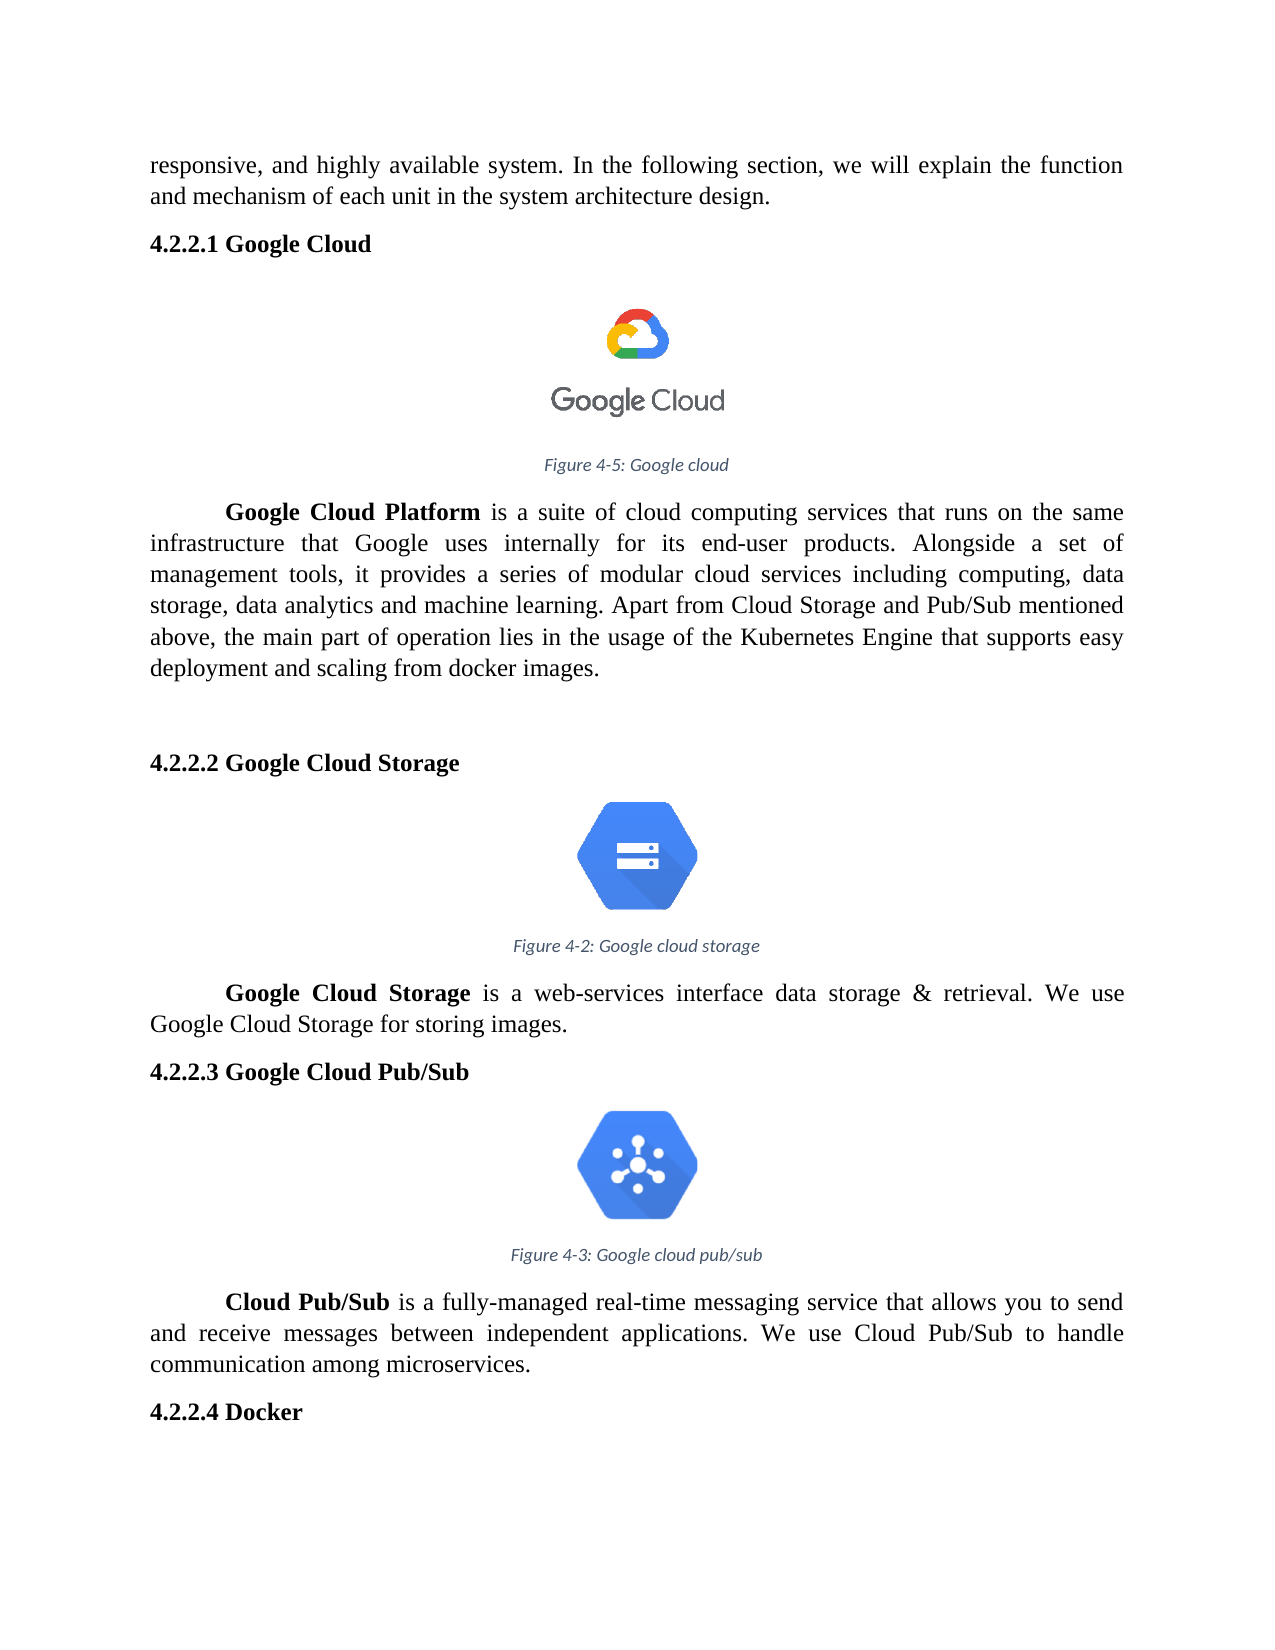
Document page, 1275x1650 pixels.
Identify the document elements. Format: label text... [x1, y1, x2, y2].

text 4.2.2.3 Google Cloud Pub/Sub [150, 1057, 1125, 1086]
picture [577, 1104, 698, 1225]
text Google Cloud Storage is a web-services interface data storage & retrieval. We use Google Cloud Storage for storing images. [150, 978, 1125, 1038]
text 4.2.2.1 Google Cloud [150, 229, 1125, 257]
text Figure 4-2: Google cloud storage [150, 934, 1125, 957]
picture [528, 276, 747, 435]
text Figure 4-3: Google cloud pub/sub [150, 1244, 1125, 1267]
text Figure 4-5: Google cloud [150, 454, 1125, 477]
text 4.2.2.4 Docker [150, 1397, 1125, 1426]
text Cloud Pub/Sub is a fully-managed real-time messaging service that allows you to send and receive messages between independent applications. We use Cloud Pub/Sub to handle communication among microservices. [150, 1287, 1125, 1378]
text responsive, and highly available system. In the following section, we will explain the function and mechanism of each unit in the system architecture design. [150, 150, 1125, 210]
text 4.2.2.2 Google Cloud Storage [150, 748, 1125, 777]
text Google Cloud Platform is a suite of cloud computing services that runs on the same infrastructure that Google uses internally for its end-user products. Alongside a set of management tools, it provides a series of modular cloud services including computing, data storage, data analytics and machine learning. Apart from Cloud Storage and Pub/Sub mentioned above, the main part of operation lies in the usage of the Kubernetes Engine that supports easy deployment and scaling from docker images. [150, 497, 1125, 681]
picture [577, 795, 698, 916]
